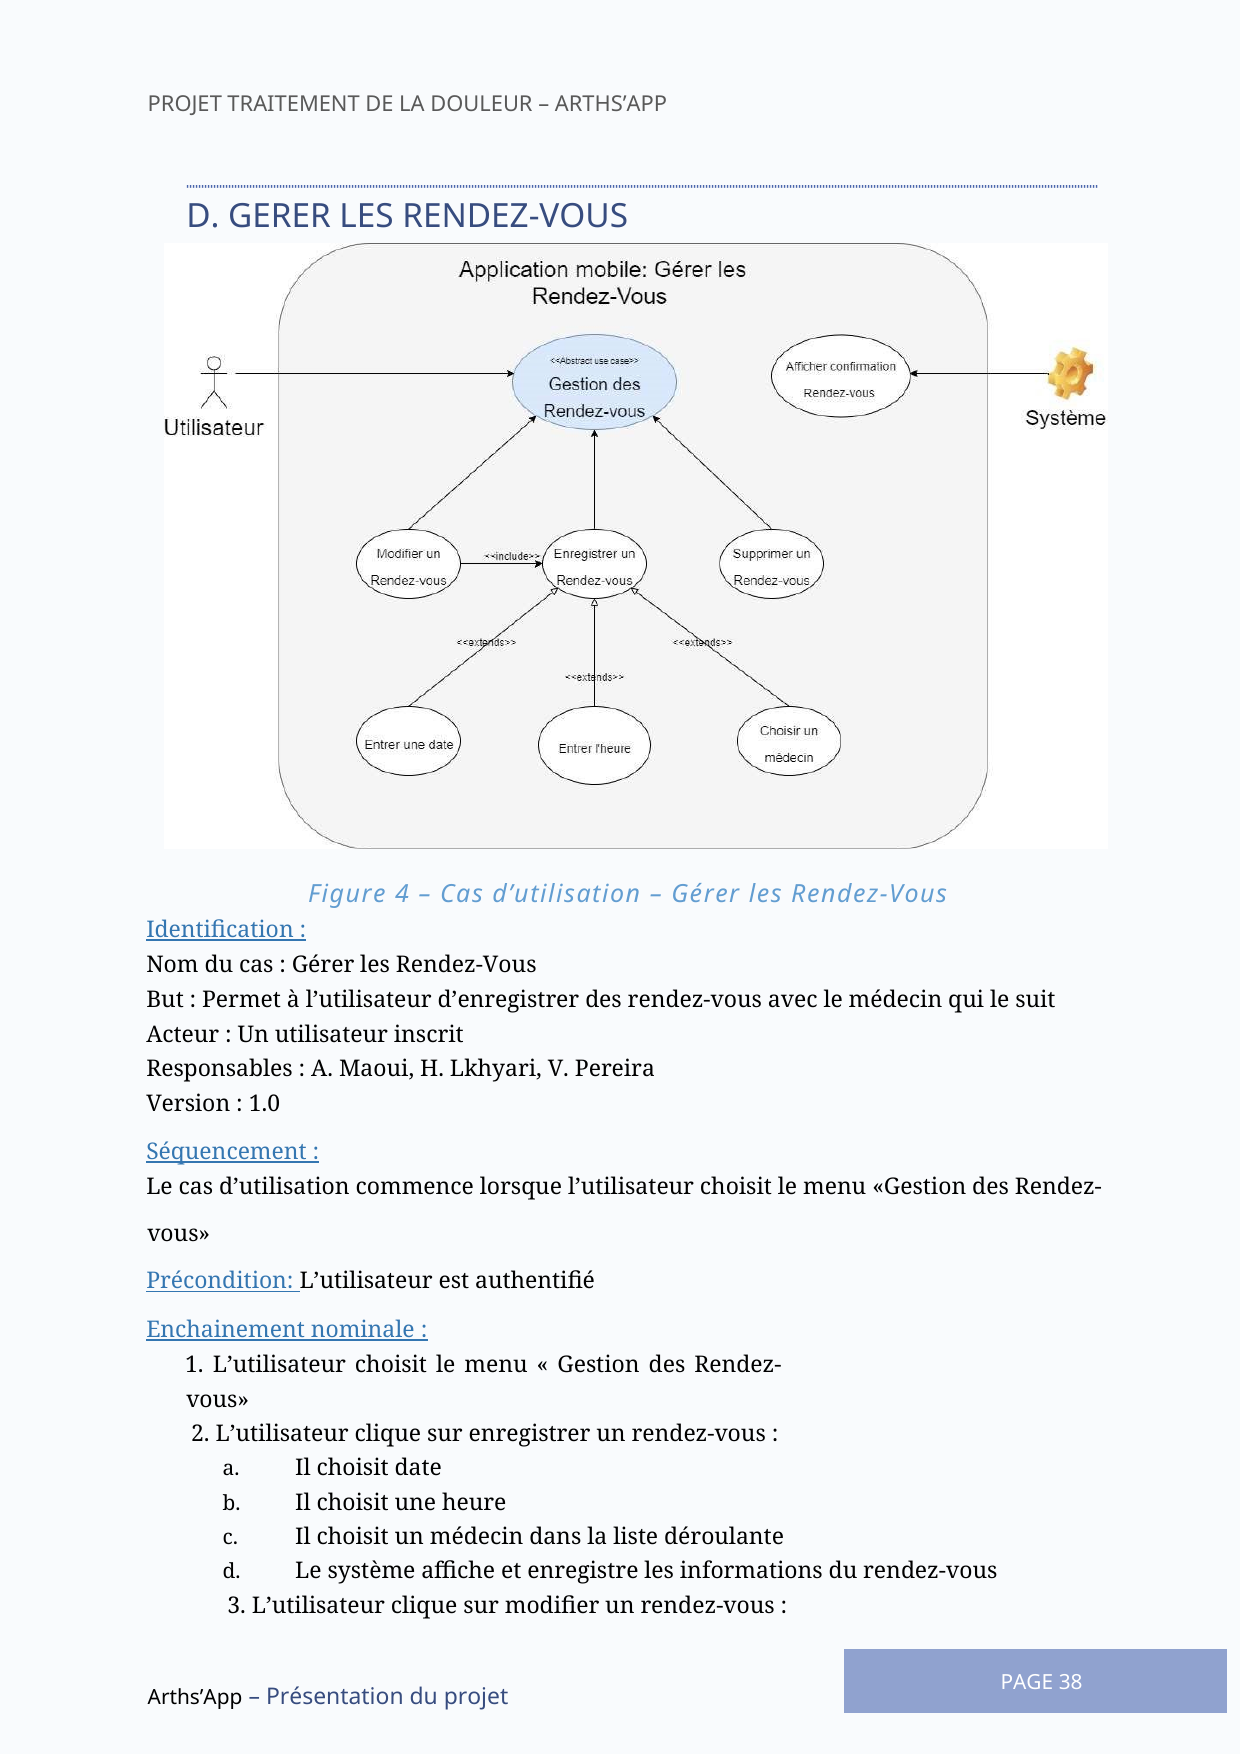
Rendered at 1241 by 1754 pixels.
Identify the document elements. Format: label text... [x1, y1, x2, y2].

list Il choisit un médecin dans la liste déroulante [147, 1520, 1108, 1551]
picture [185, 184, 1099, 188]
text Enchainement nominale : [146, 1313, 1108, 1344]
text Responsables : A. Maoui, H. Lkhyari, V. Pereira [146, 1052, 1108, 1084]
text 2. L’utilisateur clique sur enregistrer un rendez-vous : [185, 1417, 782, 1448]
text Séquencement : [146, 1135, 1108, 1166]
text Version : 1.0 [146, 1087, 1108, 1118]
text Le cas d’utilisation commence lorsque l’utilisateur choisit le menu «Gestion des Rendez-vous» [146, 1170, 1108, 1248]
subtitle D. Gerer les rendez-vous [185, 185, 1108, 237]
list Il choisit date [147, 1451, 1108, 1482]
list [147, 1554, 1108, 1586]
text Acteur : Un utilisateur inscrit [146, 1017, 1108, 1049]
text 1. L’utilisateur choisit le menu « Gestion des Rendez-vous» [185, 1348, 782, 1414]
text But : Permet à l’utilisateur d’enregistrer des rendez-vous avec le médecin qui le suit [146, 983, 1108, 1014]
text Identification : [146, 912, 1108, 944]
subtitle Figure 4 – Cas d’utilisation – Gérer les Rendez-Vous [147, 876, 1108, 910]
text Nom du cas : Gérer les Rendez-Vous [146, 948, 1108, 979]
text Précondition: L’utilisateur est authentifié [146, 1264, 1108, 1295]
list Il choisit une heure [147, 1486, 1108, 1517]
text 3. L’utilisateur clique sur modifier un rendez-vous : [147, 1589, 1108, 1620]
picture [163, 243, 1109, 849]
